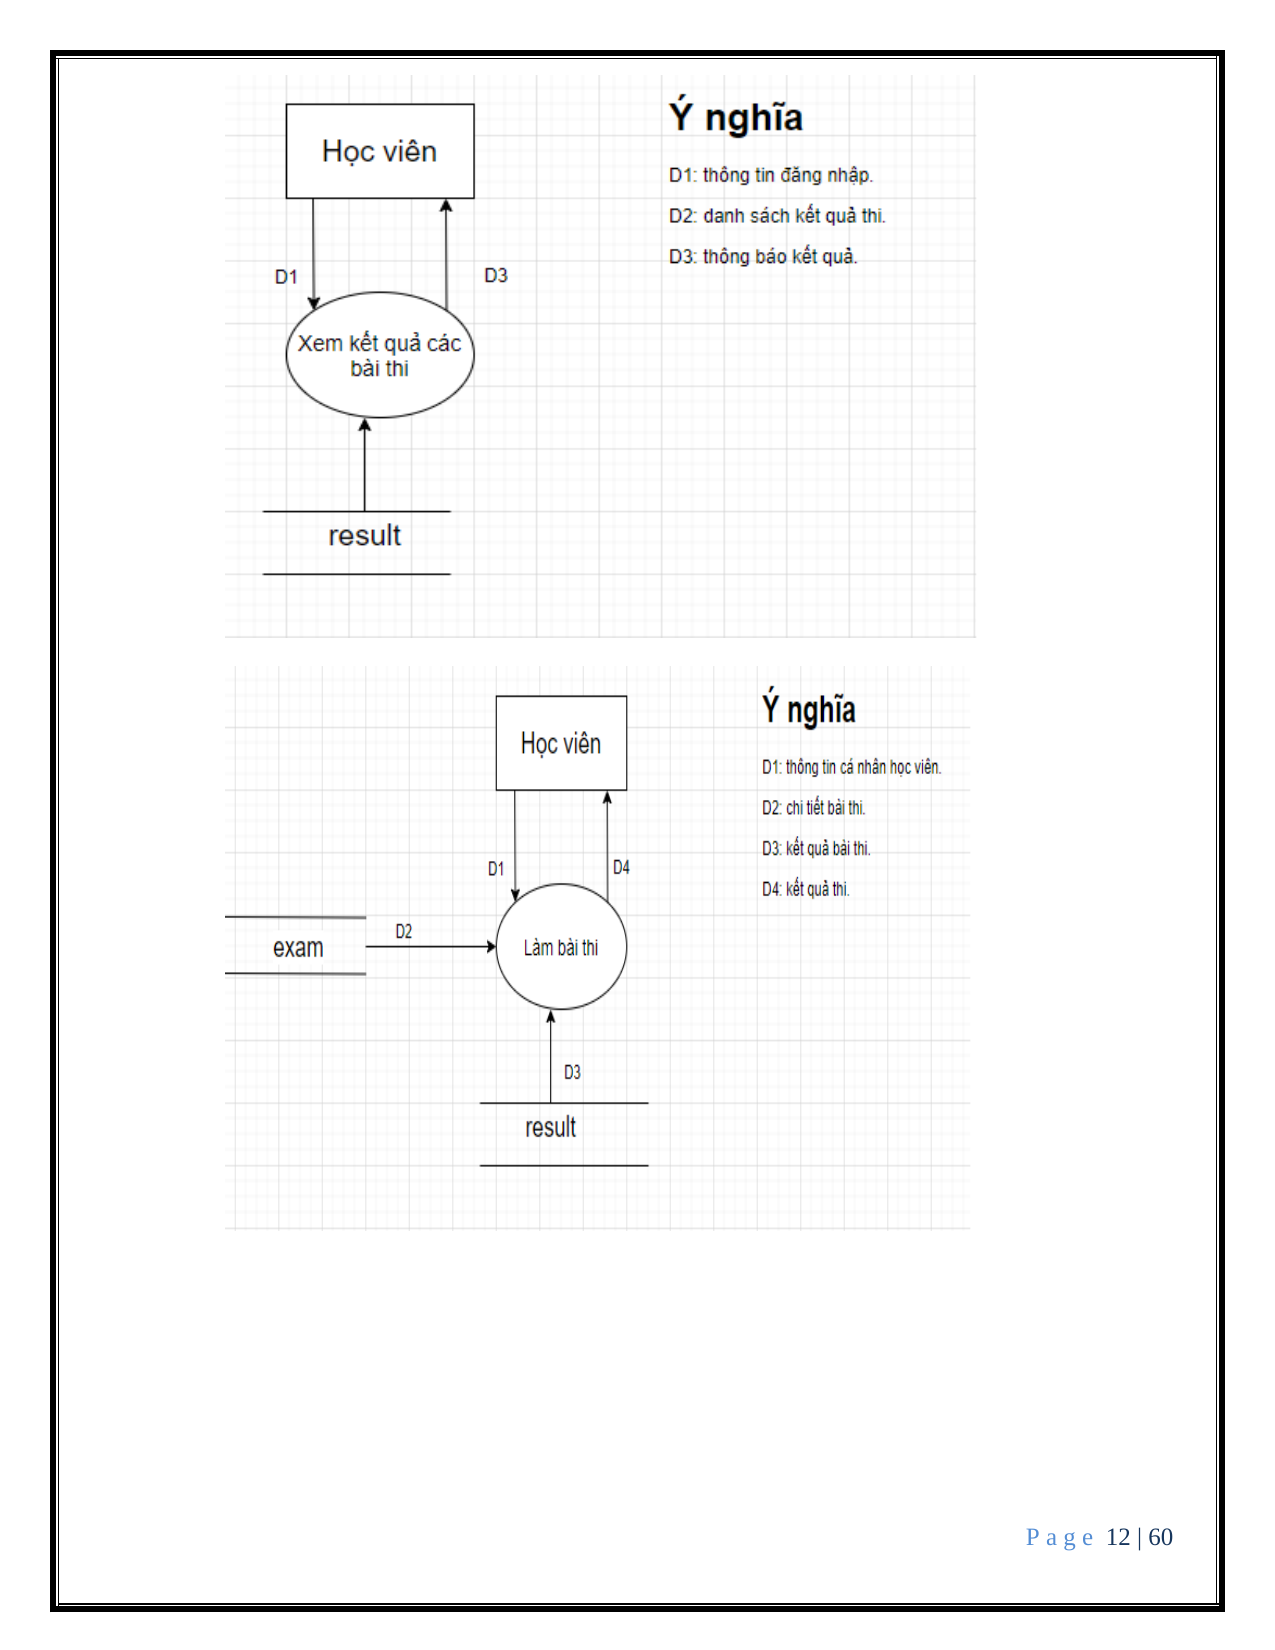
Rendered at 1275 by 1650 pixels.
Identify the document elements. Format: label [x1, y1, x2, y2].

picture [225, 75, 977, 638]
picture [225, 666, 971, 1231]
